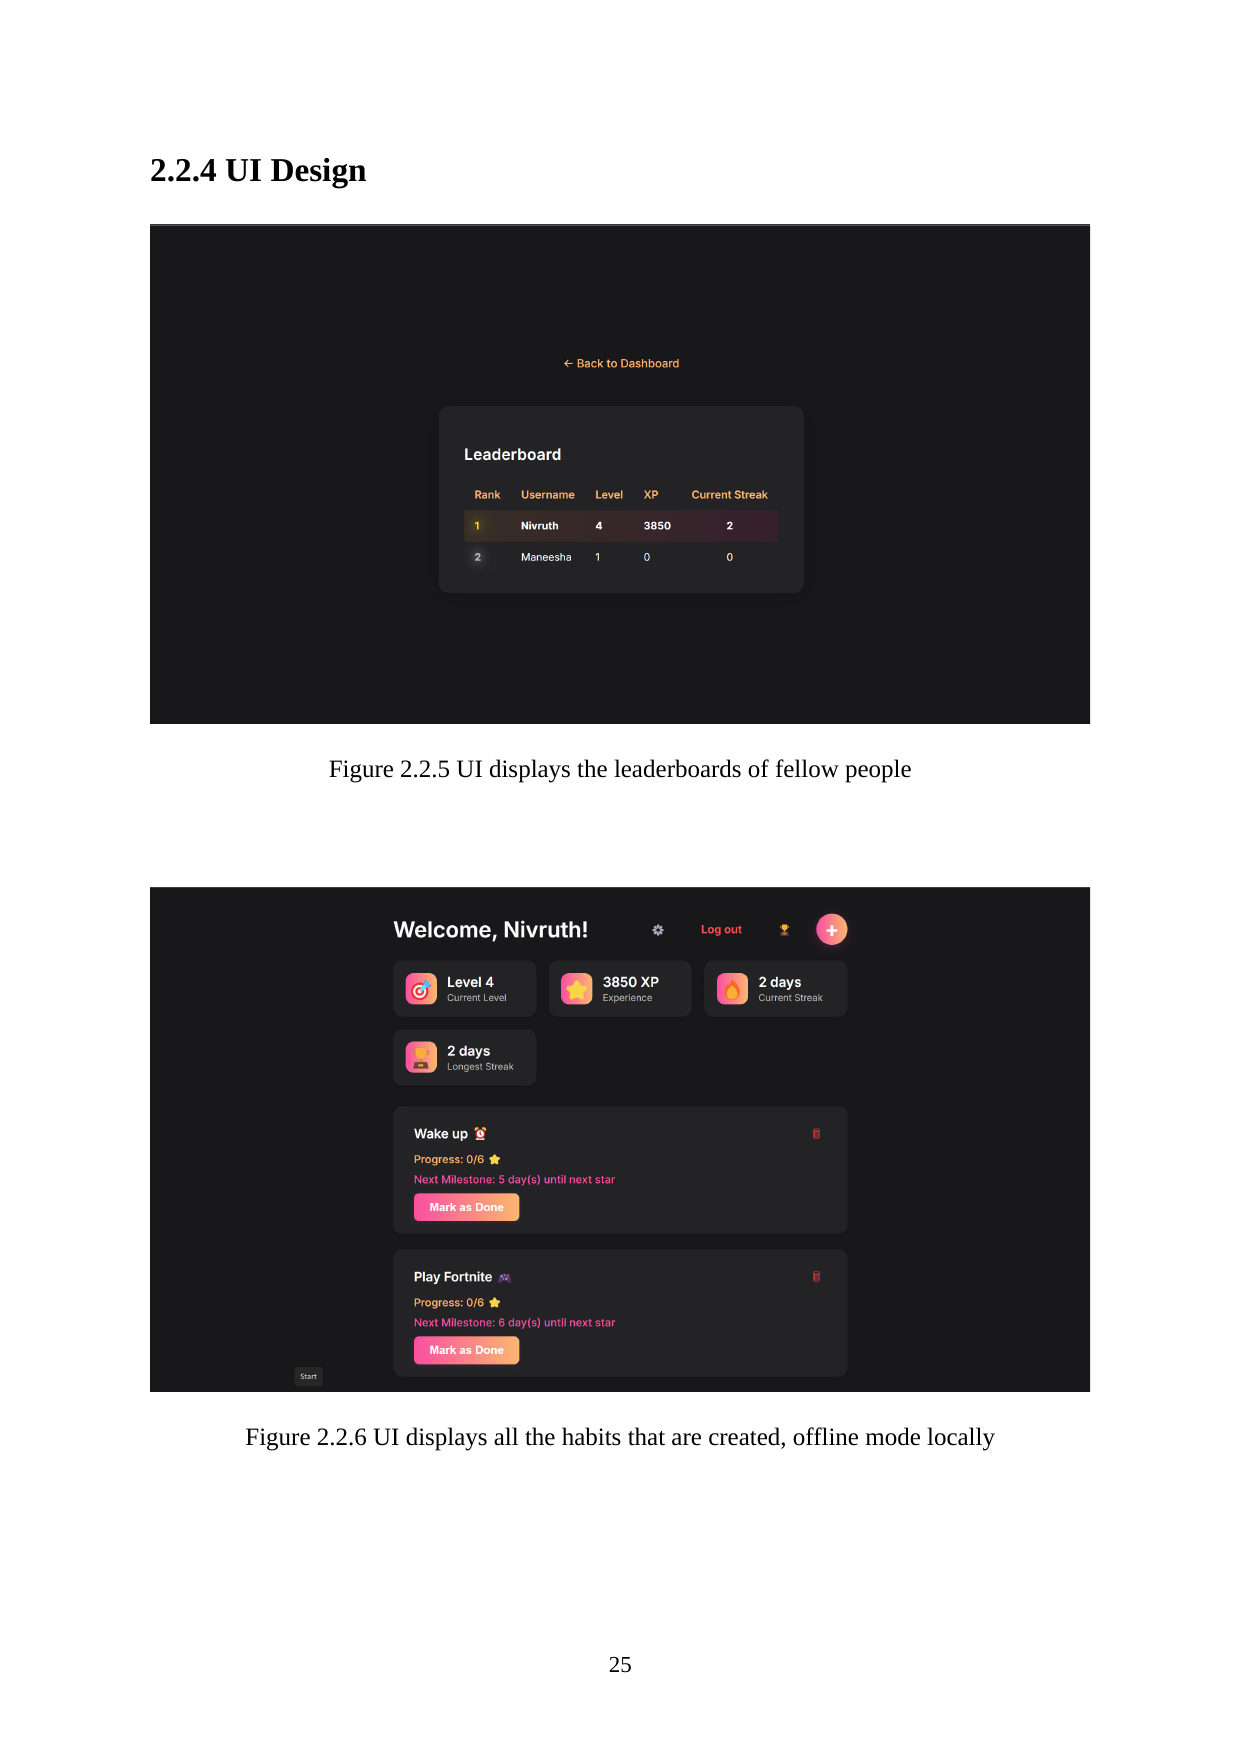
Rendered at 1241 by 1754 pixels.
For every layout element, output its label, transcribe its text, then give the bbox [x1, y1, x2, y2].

text 2.2.4 UI Design [150, 150, 1090, 188]
text Figure 2.2.5 UI displays the leaderboards of fellow people [150, 754, 1090, 783]
picture [150, 887, 1091, 1392]
text Figure 2.2.6 UI displays all the habits that are created, offline mode locally [150, 1422, 1090, 1451]
picture [150, 224, 1091, 724]
